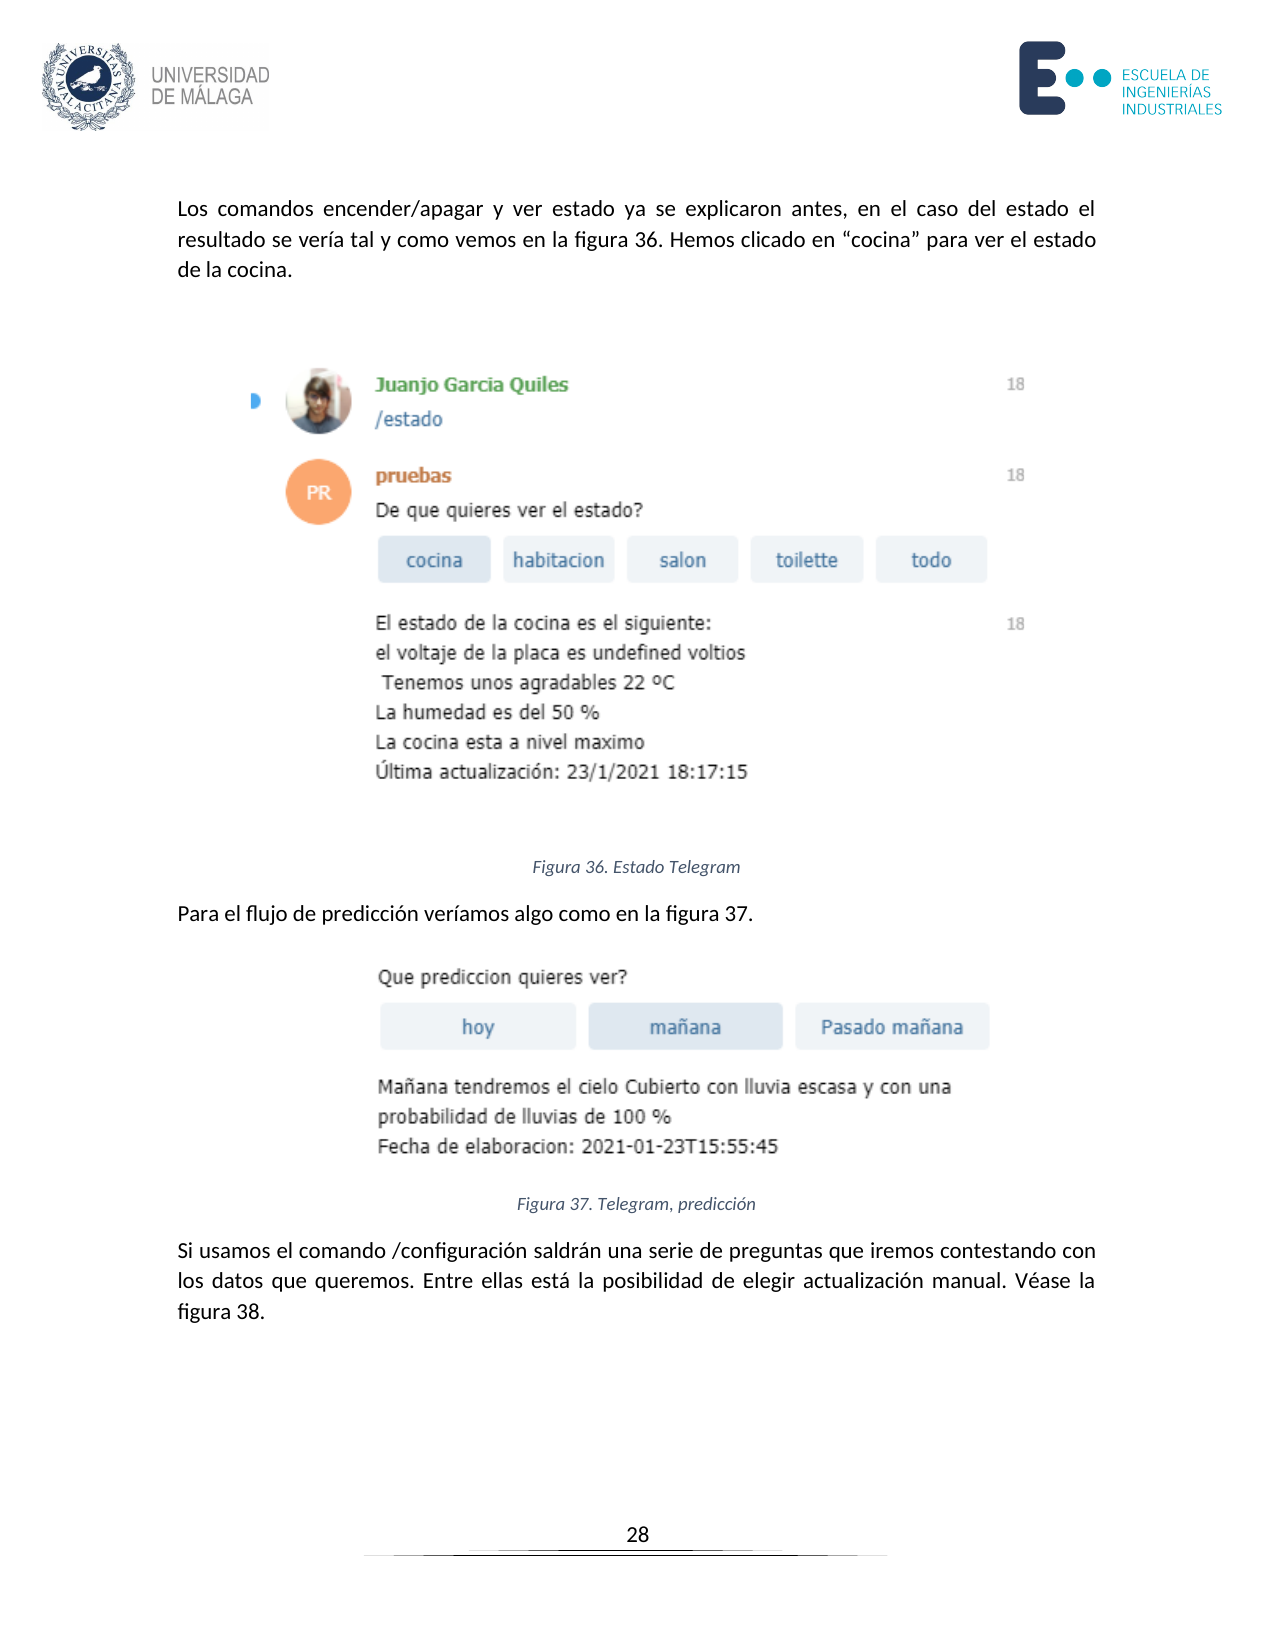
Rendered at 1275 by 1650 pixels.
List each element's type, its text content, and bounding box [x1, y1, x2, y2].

picture [41, 43, 269, 131]
text Para el flujo de predicción veríamos algo como en la figura 37. [177, 899, 1098, 927]
text Los comandos encender/apagar y ver estado ya se explicaron antes, en el caso del estado el resultado se vería tal y como vemos en la figura 36. Hemos clicado en “cocina” para ver el estado de la cocina. [177, 194, 1098, 283]
text Si usamos el comando /configuración saldrán una serie de preguntas que iremos contestando con los datos que queremos. Entre ellas está la posibilidad de elegir actualización manual. Véase la figura 38. [177, 1236, 1098, 1325]
picture [999, 21, 1242, 135]
picture [250, 348, 1025, 837]
picture [271, 945, 1004, 1174]
